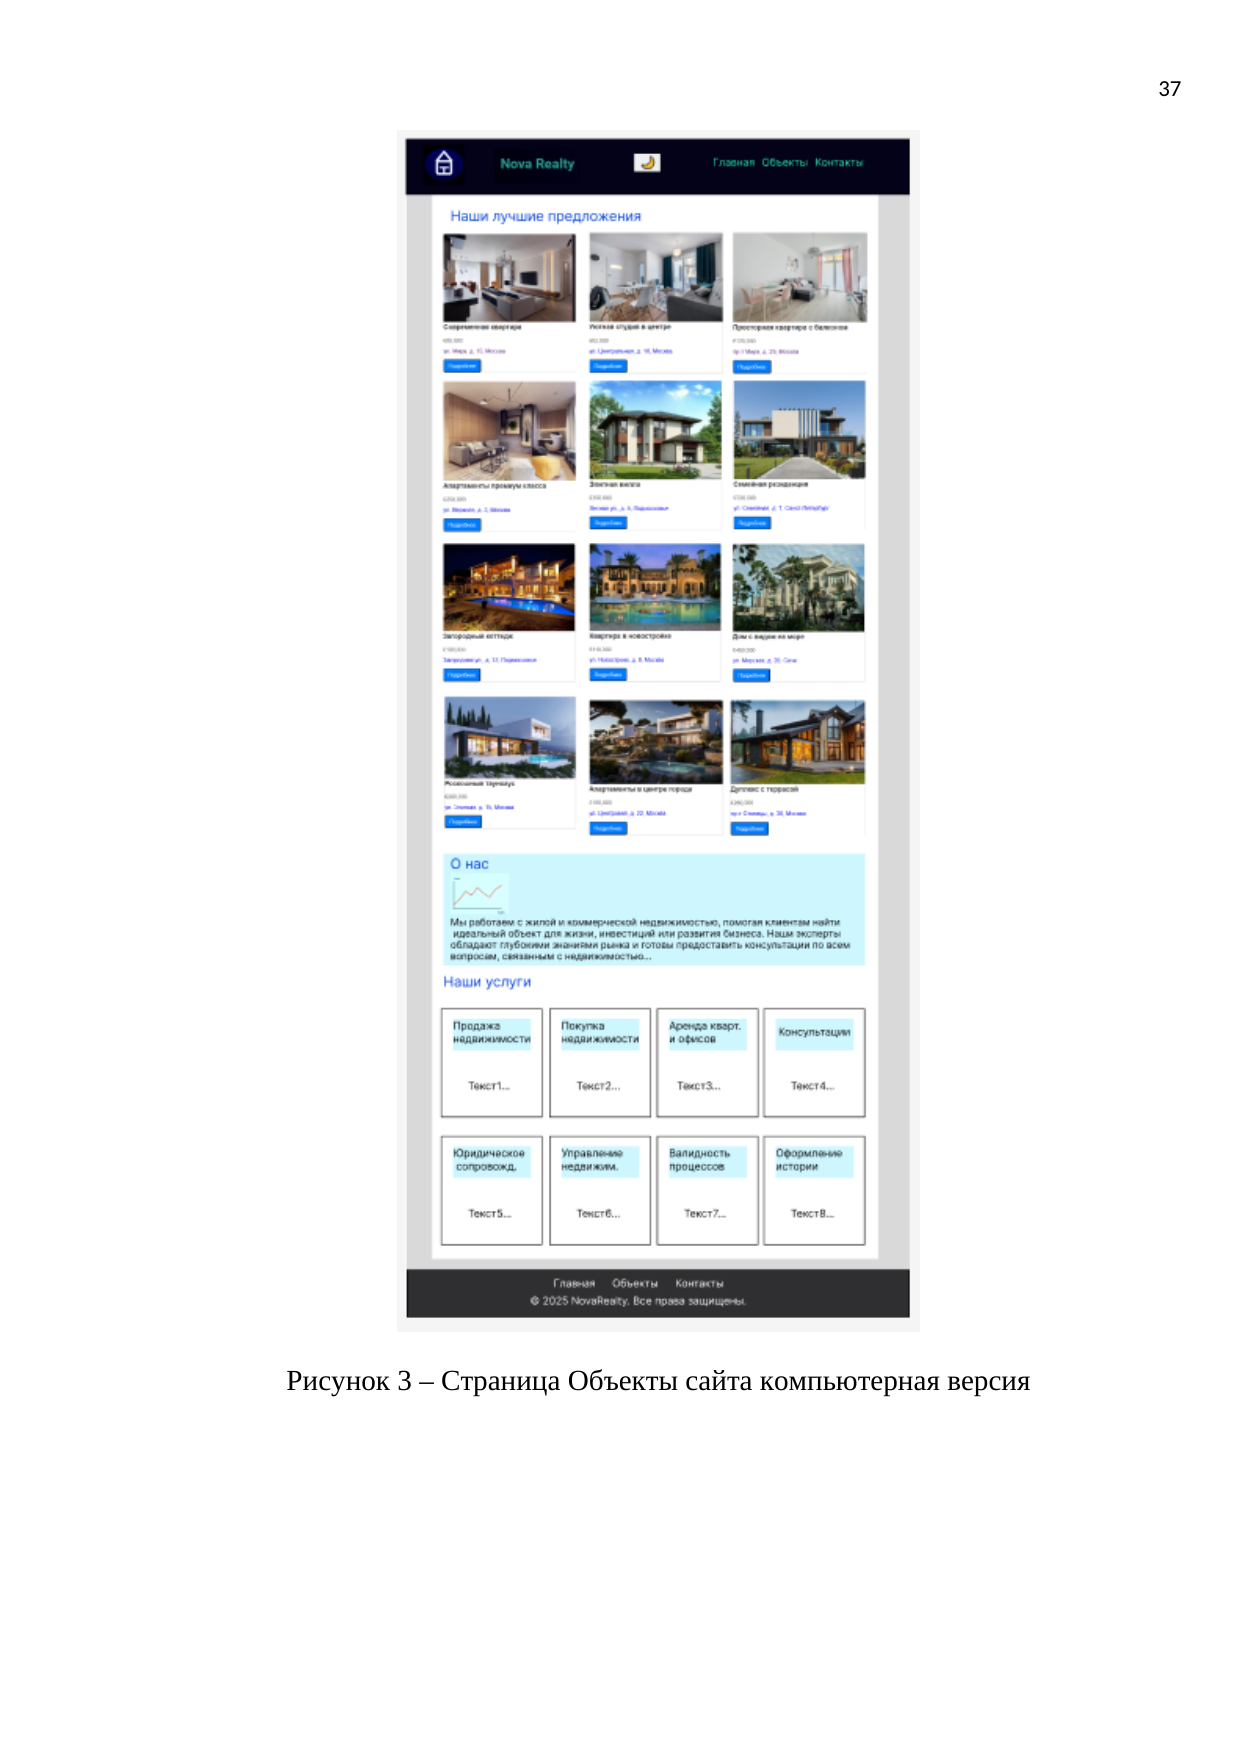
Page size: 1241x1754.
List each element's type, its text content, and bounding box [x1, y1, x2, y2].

picture [396, 130, 921, 1332]
text Рисунок 3 – Страница Объекты сайта компьютерная версия [136, 1363, 1181, 1396]
